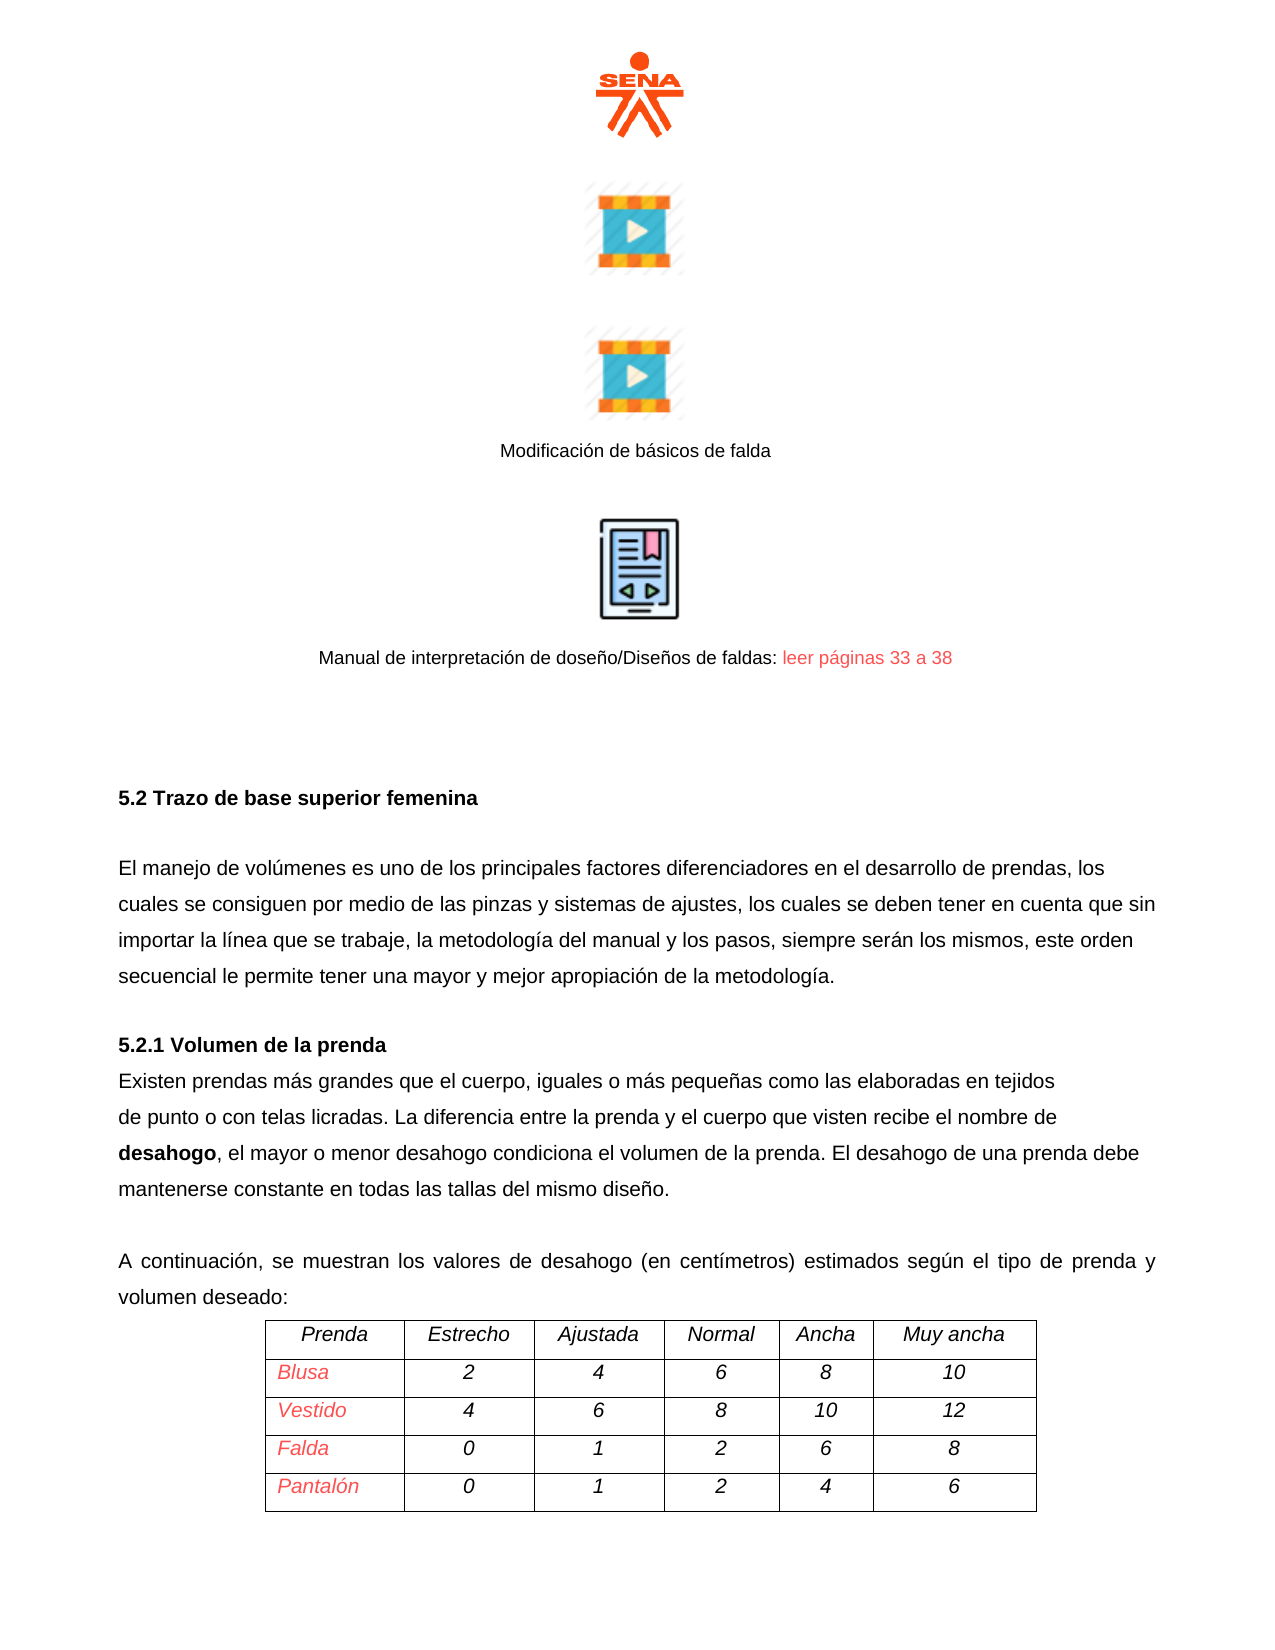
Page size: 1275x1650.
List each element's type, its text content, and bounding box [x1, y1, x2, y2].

table_cell 8 [874, 1436, 1036, 1473]
table_header Ajustada [535, 1321, 664, 1358]
table_cell 1 [535, 1436, 664, 1473]
table_cell 2 [405, 1360, 534, 1397]
picture [585, 48, 690, 142]
table_cell 8 [780, 1360, 873, 1397]
table_cell 6 [665, 1360, 779, 1397]
table_header Muy ancha [874, 1321, 1036, 1358]
table_cell 8 [665, 1398, 779, 1435]
subtitle 5.2 Trazo de base superior femenina [118, 786, 1157, 810]
table_header Trazo de faldas rotondas [119, 178, 1151, 322]
text de punto o con telas licradas. La diferencia entre la prenda y el cuerpo que visten recibe el nombre de desahogo, el mayor o menor desahogo condiciona el volumen de la prenda. El desahogo de una prenda debe mantenerse constante en todas las tallas del mismo diseño. [118, 1105, 1157, 1201]
table_cell 0 [405, 1474, 534, 1511]
table_cell 10 [780, 1398, 873, 1435]
table_cell 2 [665, 1436, 779, 1473]
table_cell 6 [874, 1474, 1036, 1511]
picture [575, 505, 695, 629]
table_cell Falda [266, 1436, 404, 1473]
table_cell 10 [874, 1360, 1036, 1397]
table_header Ancha [780, 1321, 873, 1358]
table_cell 4 [405, 1398, 534, 1435]
text El manejo de volúmenes es uno de los principales factores diferenciadores en el desarrollo de prendas, los cuales se consiguen por medio de las pinzas y sistemas de ajustes, los cuales se deben tener en cuenta que sin importar la línea que se trabaje, la metodología del manual y los pasos, siempre serán los mismos, este orden secuencial le permite tener una mayor y mejor apropiación de la metodología. [118, 856, 1157, 988]
table_cell Manual de interpretación de doseño/Diseños de faldas: leer páginas 33 a 38 [119, 505, 1151, 711]
table_cell Modificación de básicos de falda [119, 323, 1151, 504]
table_cell Blusa [266, 1360, 404, 1397]
table_cell 0 [405, 1436, 534, 1473]
table_header Normal [665, 1321, 779, 1358]
picture [581, 178, 690, 277]
subtitle 5.2.1 Volumen de la prenda [118, 1033, 1157, 1057]
table_cell 6 [535, 1398, 664, 1435]
table_cell 1 [535, 1474, 664, 1511]
table_cell 2 [665, 1474, 779, 1511]
picture [581, 323, 690, 422]
table_header Prenda [266, 1321, 404, 1358]
table_cell 4 [780, 1474, 873, 1511]
text Existen prendas más grandes que el cuerpo, iguales o más pequeñas como las elaboradas en tejidos [118, 1069, 1157, 1093]
table_cell Pantalón [266, 1474, 404, 1511]
text A continuación, se muestran los valores de desahogo (en centímetros) estimados según el tipo de prenda y volumen deseado: [118, 1248, 1157, 1308]
table_cell Vestido [266, 1398, 404, 1435]
table_cell 6 [780, 1436, 873, 1473]
table_cell 12 [874, 1398, 1036, 1435]
table_header Estrecho [405, 1321, 534, 1358]
table_cell 4 [535, 1360, 664, 1397]
